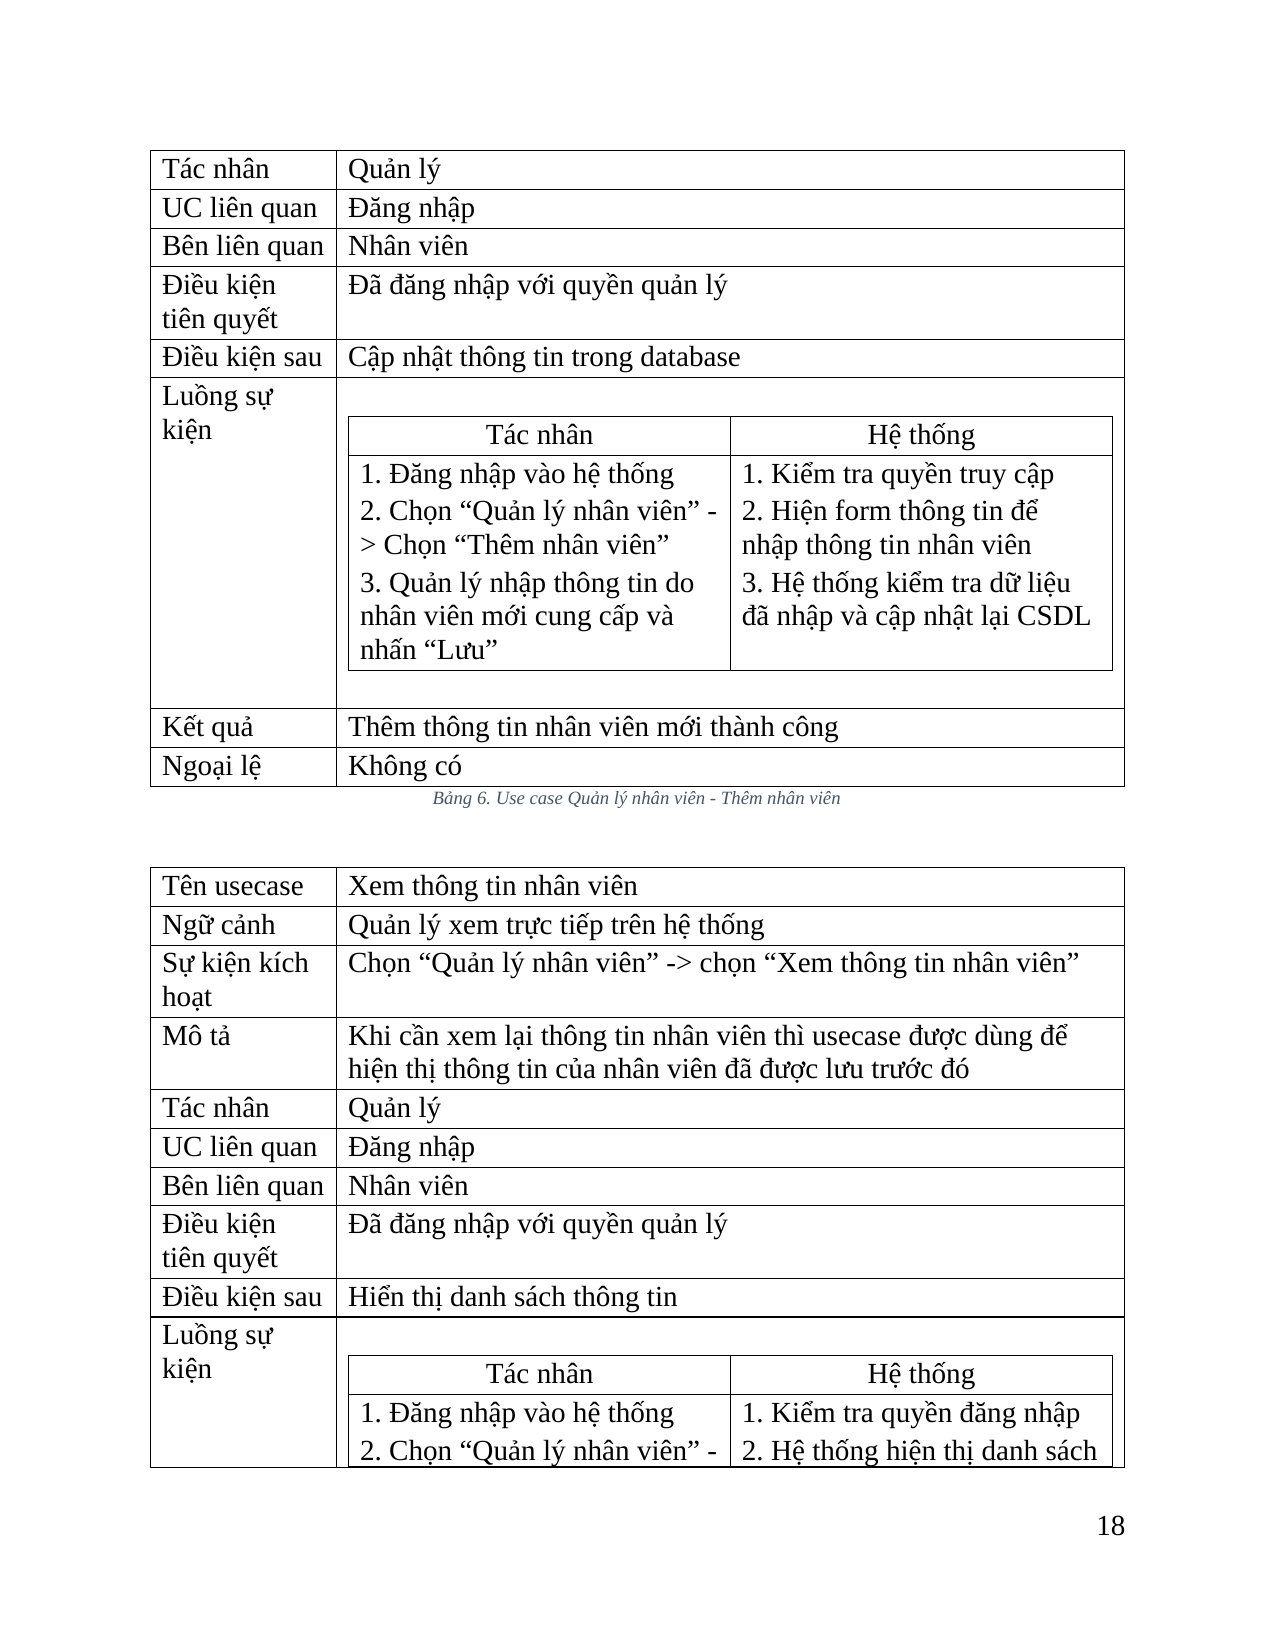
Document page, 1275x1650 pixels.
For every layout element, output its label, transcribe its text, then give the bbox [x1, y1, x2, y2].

table_cell Đã đăng nhập với quyền quản lý [337, 1206, 1124, 1278]
table_cell [337, 1318, 1124, 1467]
table_cell Mô tả [151, 1018, 336, 1089]
table_cell Điều kiện tiên quyết [151, 267, 336, 338]
table_cell Nhân viên [337, 229, 1124, 266]
table_cell Quản lý [337, 1090, 1124, 1128]
table_cell Quản lý xem trực tiếp trên hệ thống [337, 907, 1124, 944]
table_cell Bên liên quan [151, 229, 336, 266]
table_cell Điều kiện tiên quyết [151, 1206, 336, 1278]
table_cell Nhân viên [337, 1168, 1124, 1205]
table_cell UC liên quan [151, 1129, 336, 1167]
table_cell Ngữ cảnh [151, 907, 336, 944]
table_header Xem thông tin nhân viên [337, 868, 1124, 906]
table_cell Kết quả [151, 709, 336, 747]
table_cell Hiển thị danh sách thông tin [337, 1279, 1124, 1316]
table_cell Tác nhân [151, 1090, 336, 1128]
table_cell Tác nhân [151, 151, 336, 189]
table_cell Đăng nhập [337, 1129, 1124, 1167]
table_cell Thêm thông tin nhân viên mới thành công [337, 709, 1124, 747]
text Bảng 6. Use case Quản lý nhân viên - Thêm nhân viên [150, 787, 1125, 808]
table_cell Điều kiện sau [151, 340, 336, 377]
table_cell Điều kiện sau [151, 1279, 336, 1316]
table_cell Ngoại lệ [151, 748, 336, 786]
table_cell Luồng sự kiện [151, 1318, 336, 1467]
table_cell [337, 378, 1124, 708]
table_cell Bên liên quan [151, 1168, 336, 1205]
table_cell Không có [337, 748, 1124, 786]
table_cell Chọn “Quản lý nhân viên” -> chọn “Xem thông tin nhân viên” [337, 946, 1124, 1017]
table_cell Đăng nhập [337, 190, 1124, 227]
table_cell Sự kiện kích hoạt [151, 946, 336, 1017]
table_cell Luồng sự kiện [151, 378, 336, 708]
table_cell Cập nhật thông tin trong database [337, 340, 1124, 377]
table_header Tên usecase [151, 868, 336, 906]
table_cell Khi cần xem lại thông tin nhân viên thì usecase được dùng để hiện thị thông tin của nhân viên đã được lưu trước đó [337, 1018, 1124, 1089]
table_cell Đã đăng nhập với quyền quản lý [337, 267, 1124, 338]
table_cell Quản lý [337, 151, 1124, 189]
table_cell UC liên quan [151, 190, 336, 227]
